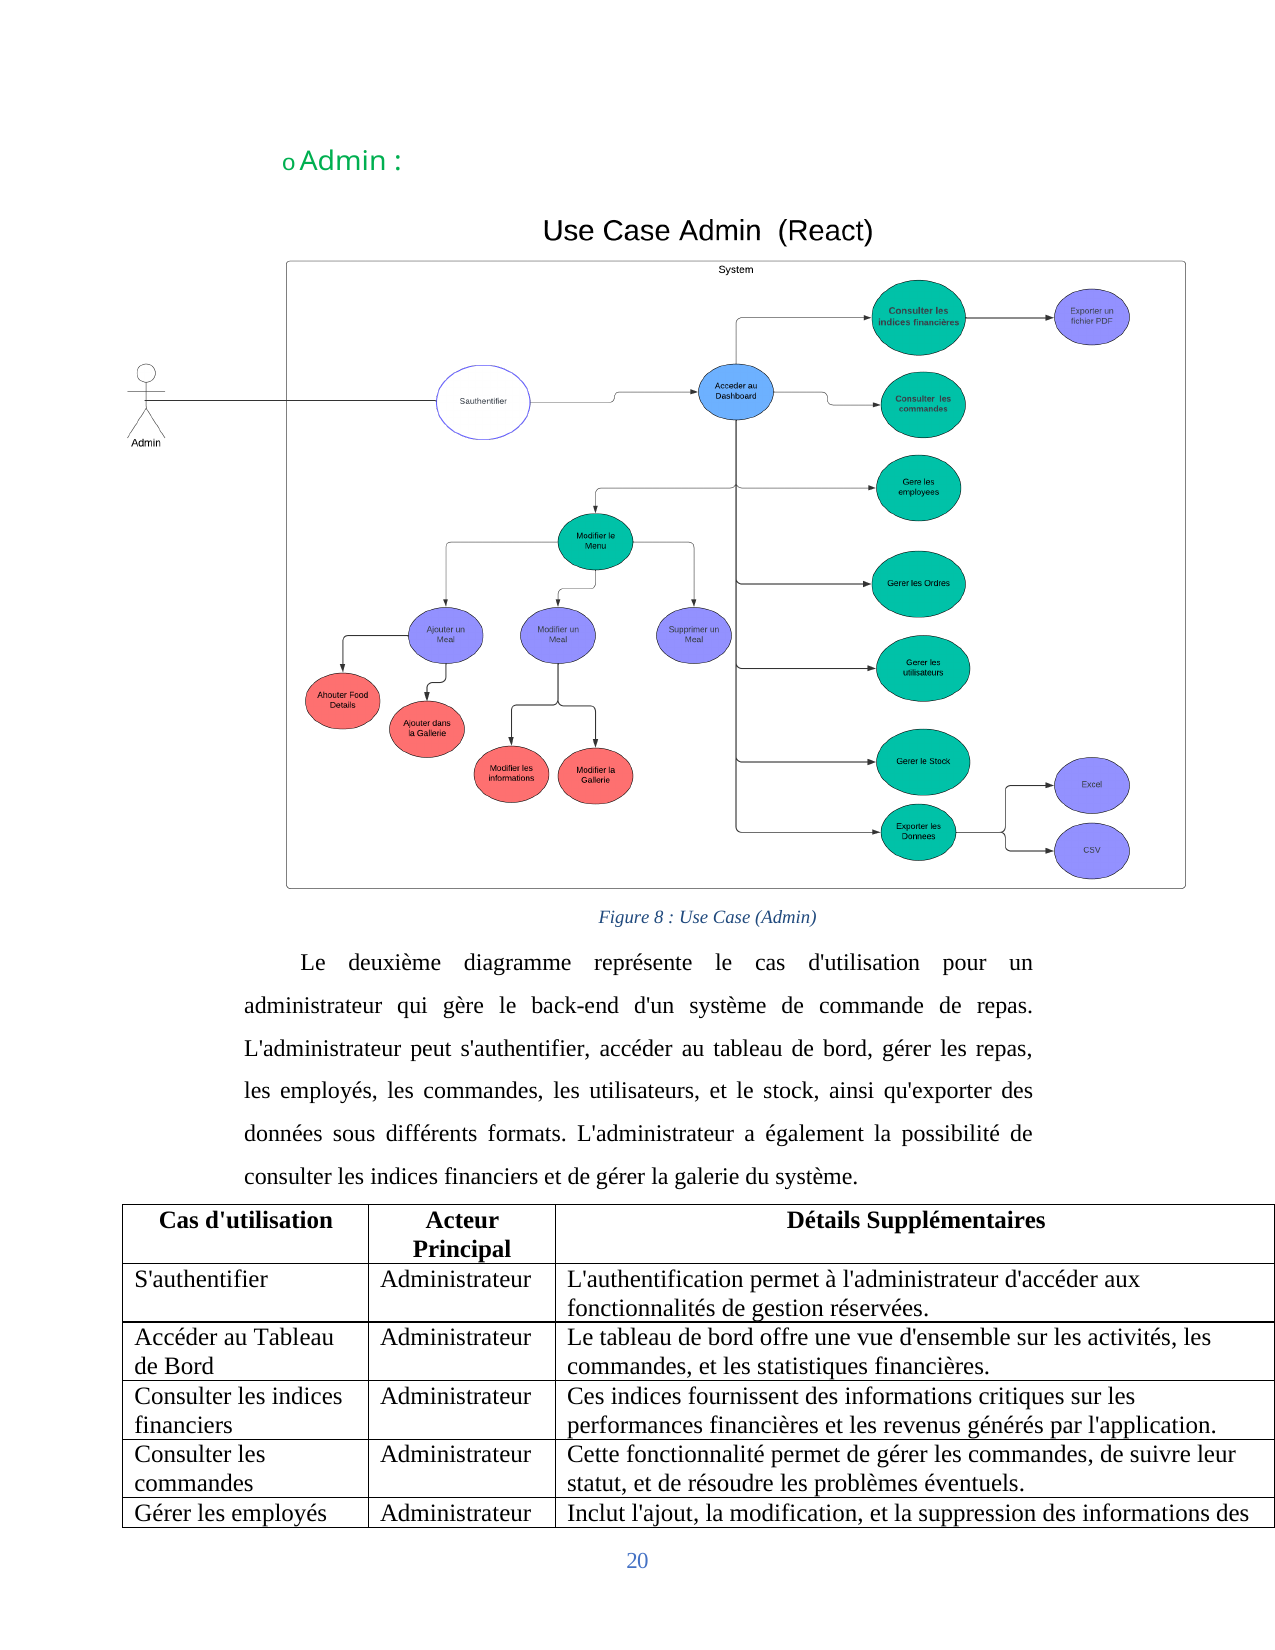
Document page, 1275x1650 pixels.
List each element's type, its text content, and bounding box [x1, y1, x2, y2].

picture [71, 195, 1204, 907]
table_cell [556, 1498, 1274, 1527]
table_cell Le tableau de bord offre une vue d'ensemble sur les activités, les commandes, et les statistiques financières. [556, 1323, 1274, 1380]
table_header Acteur Principal [369, 1205, 555, 1263]
table_cell S'authentifier [123, 1264, 368, 1321]
table_cell Ces indices fournissent des informations critiques sur les performances financières et les revenus générés par l'application. [556, 1381, 1274, 1438]
table_cell Consulter les commandes [123, 1440, 368, 1497]
title Admin : [281, 142, 1254, 178]
table_cell Administrateur [369, 1264, 555, 1321]
table_cell Accéder au Tableau de Bord [123, 1323, 368, 1380]
table_cell L'authentification permet à l'administrateur d'accéder aux fonctionnalités de gestion réservées. [556, 1264, 1274, 1321]
table_header Cas d'utilisation [123, 1205, 368, 1263]
table_header Détails Supplémentaires [556, 1205, 1274, 1263]
table_cell Consulter les indices financiers [123, 1381, 368, 1438]
table_cell Gérer les employés [123, 1498, 368, 1527]
table_cell Administrateur [369, 1381, 555, 1438]
table_cell Cette fonctionnalité permet de gérer les commandes, de suivre leur statut, et de résoudre les problèmes éventuels. [556, 1440, 1274, 1497]
table_cell Administrateur [369, 1323, 555, 1380]
text Le deuxième diagramme représente le cas d'utilisation pour un administrateur qui gère le back-end d'un système de commande de repas. L'administrateur peut s'authentifier, accéder au tableau de bord, gérer les repas, les employés, les commandes, les utilisateurs, et le stock, ainsi qu'exporter des données sous différents formats. L'administrateur a également la possibilité de consulter les indices financiers et de gérer la galerie du système. [244, 928, 1034, 1189]
table_cell Administrateur [369, 1440, 555, 1497]
table_cell Administrateur [369, 1498, 555, 1527]
